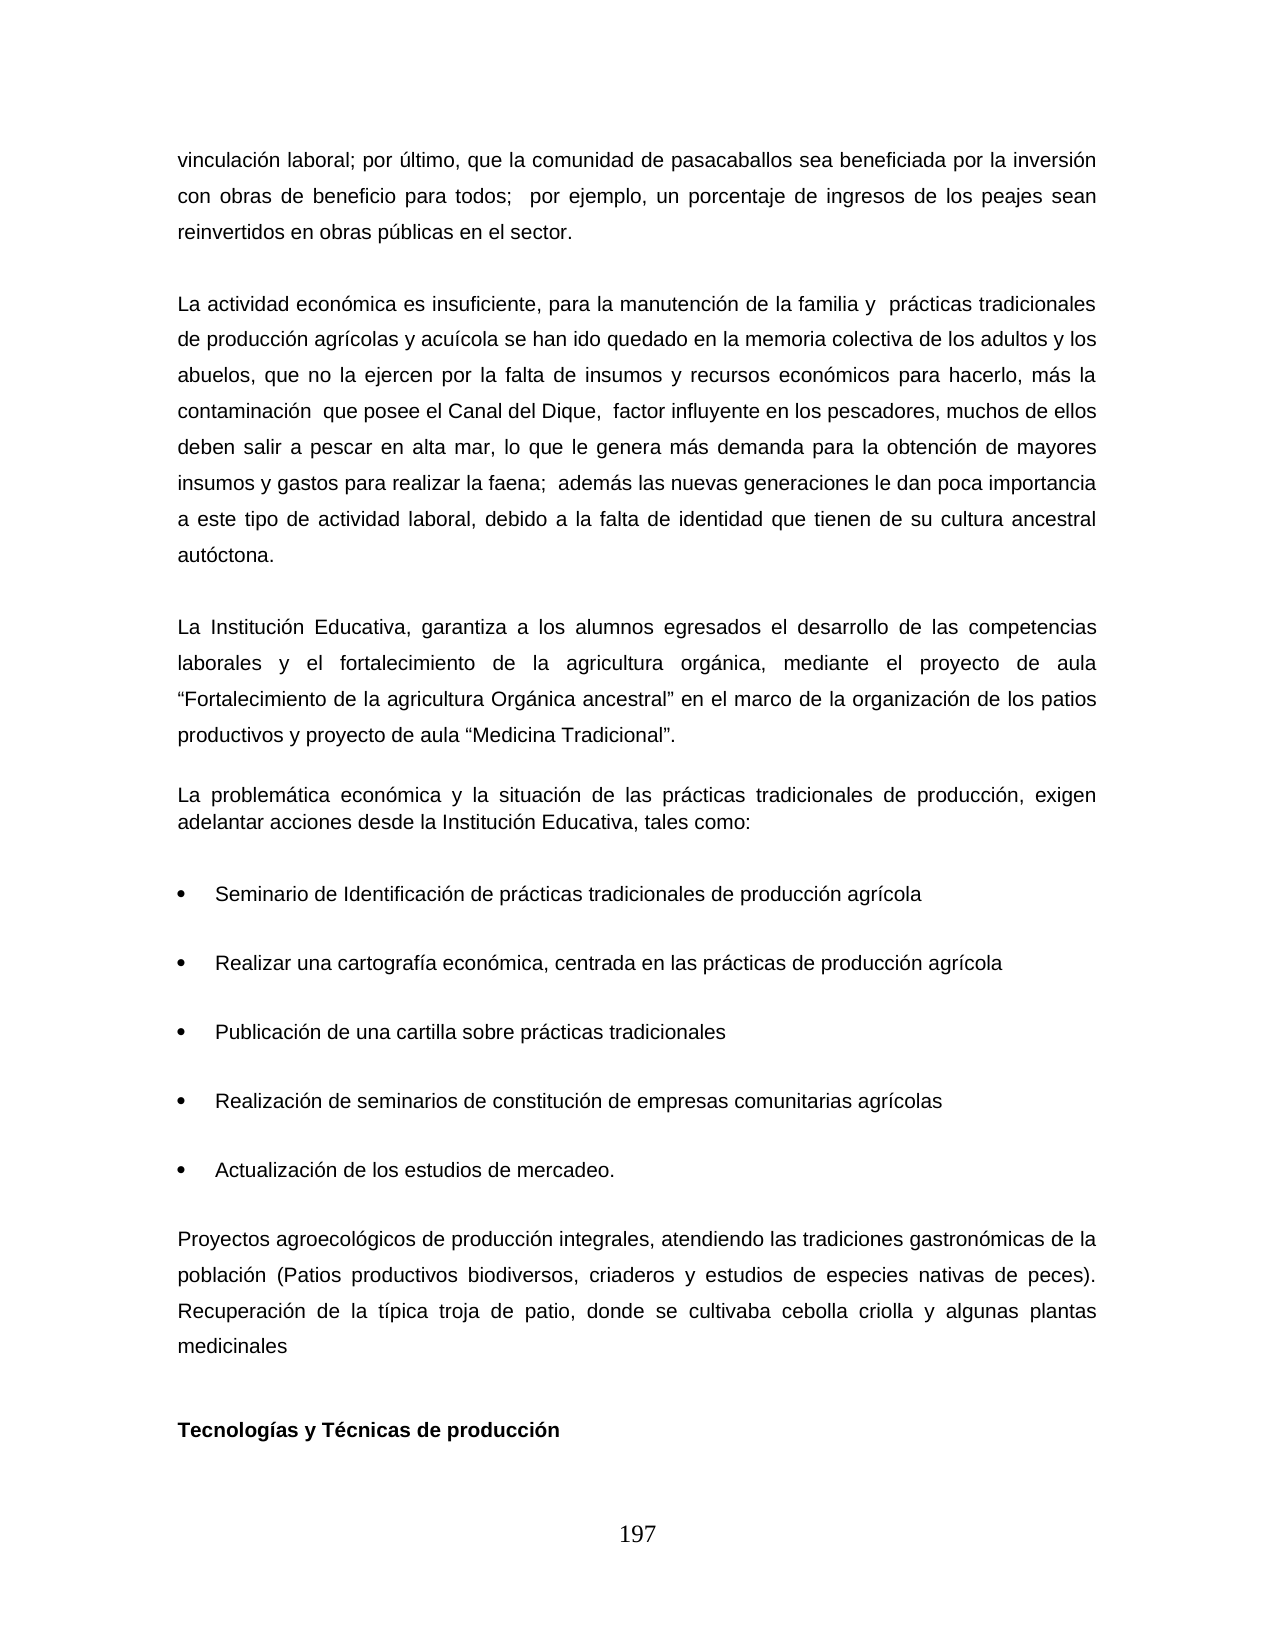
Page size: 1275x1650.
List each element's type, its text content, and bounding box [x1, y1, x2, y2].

text Proyectos agroecológicos de producción integrales, atendiendo las tradiciones gastronómicas de la población (Patios productivos biodiversos, criaderos y estudios de especies nativas de peces). Recuperación de la típica troja de patio, donde se cultivaba cebolla criolla y algunas plantas medicinales [177, 1227, 1098, 1358]
list Publicación de una cartilla sobre prácticas tradicionales [177, 1020, 1098, 1044]
list Realizar una cartografía económica, centrada en las prácticas de producción agrícola [177, 951, 1098, 975]
list Seminario de Identificación de prácticas tradicionales de producción agrícola [177, 882, 1098, 906]
text La Institución Educativa, garantiza a los alumnos egresados el desarrollo de las competencias laborales y el fortalecimiento de la agricultura orgánica, mediante el proyecto de aula “Fortalecimiento de la agricultura Orgánica ancestral” en el marco de la organización de los patios productivos y proyecto de aula “Medicina Tradicional”. [177, 615, 1098, 747]
list Actualización de los estudios de mercadeo. [177, 1158, 1098, 1182]
text Tecnologías y Técnicas de producción [177, 1418, 1098, 1442]
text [177, 148, 1098, 243]
text La problemática económica y la situación de las prácticas tradicionales de producción, exigen adelantar acciones desde la Institución Educativa, tales como: [177, 782, 1098, 834]
text La actividad económica es insuficiente, para la manutención de la familia y prácticas tradicionales de producción agrícolas y acuícola se han ido quedado en la memoria colectiva de los adultos y los abuelos, que no la ejercen por la falta de insumos y recursos económicos para hacerlo, más la contaminación que posee el Canal del Dique, factor influyente en los pescadores, muchos de ellos deben salir a pescar en alta mar, lo que le genera más demanda para la obtención de mayores insumos y gastos para realizar la faena; además las nuevas generaciones le dan poca importancia a este tipo de actividad laboral, debido a la falta de identidad que tienen de su cultura ancestral autóctona. [177, 291, 1098, 567]
list Realización de seminarios de constitución de empresas comunitarias agrícolas [177, 1089, 1098, 1113]
